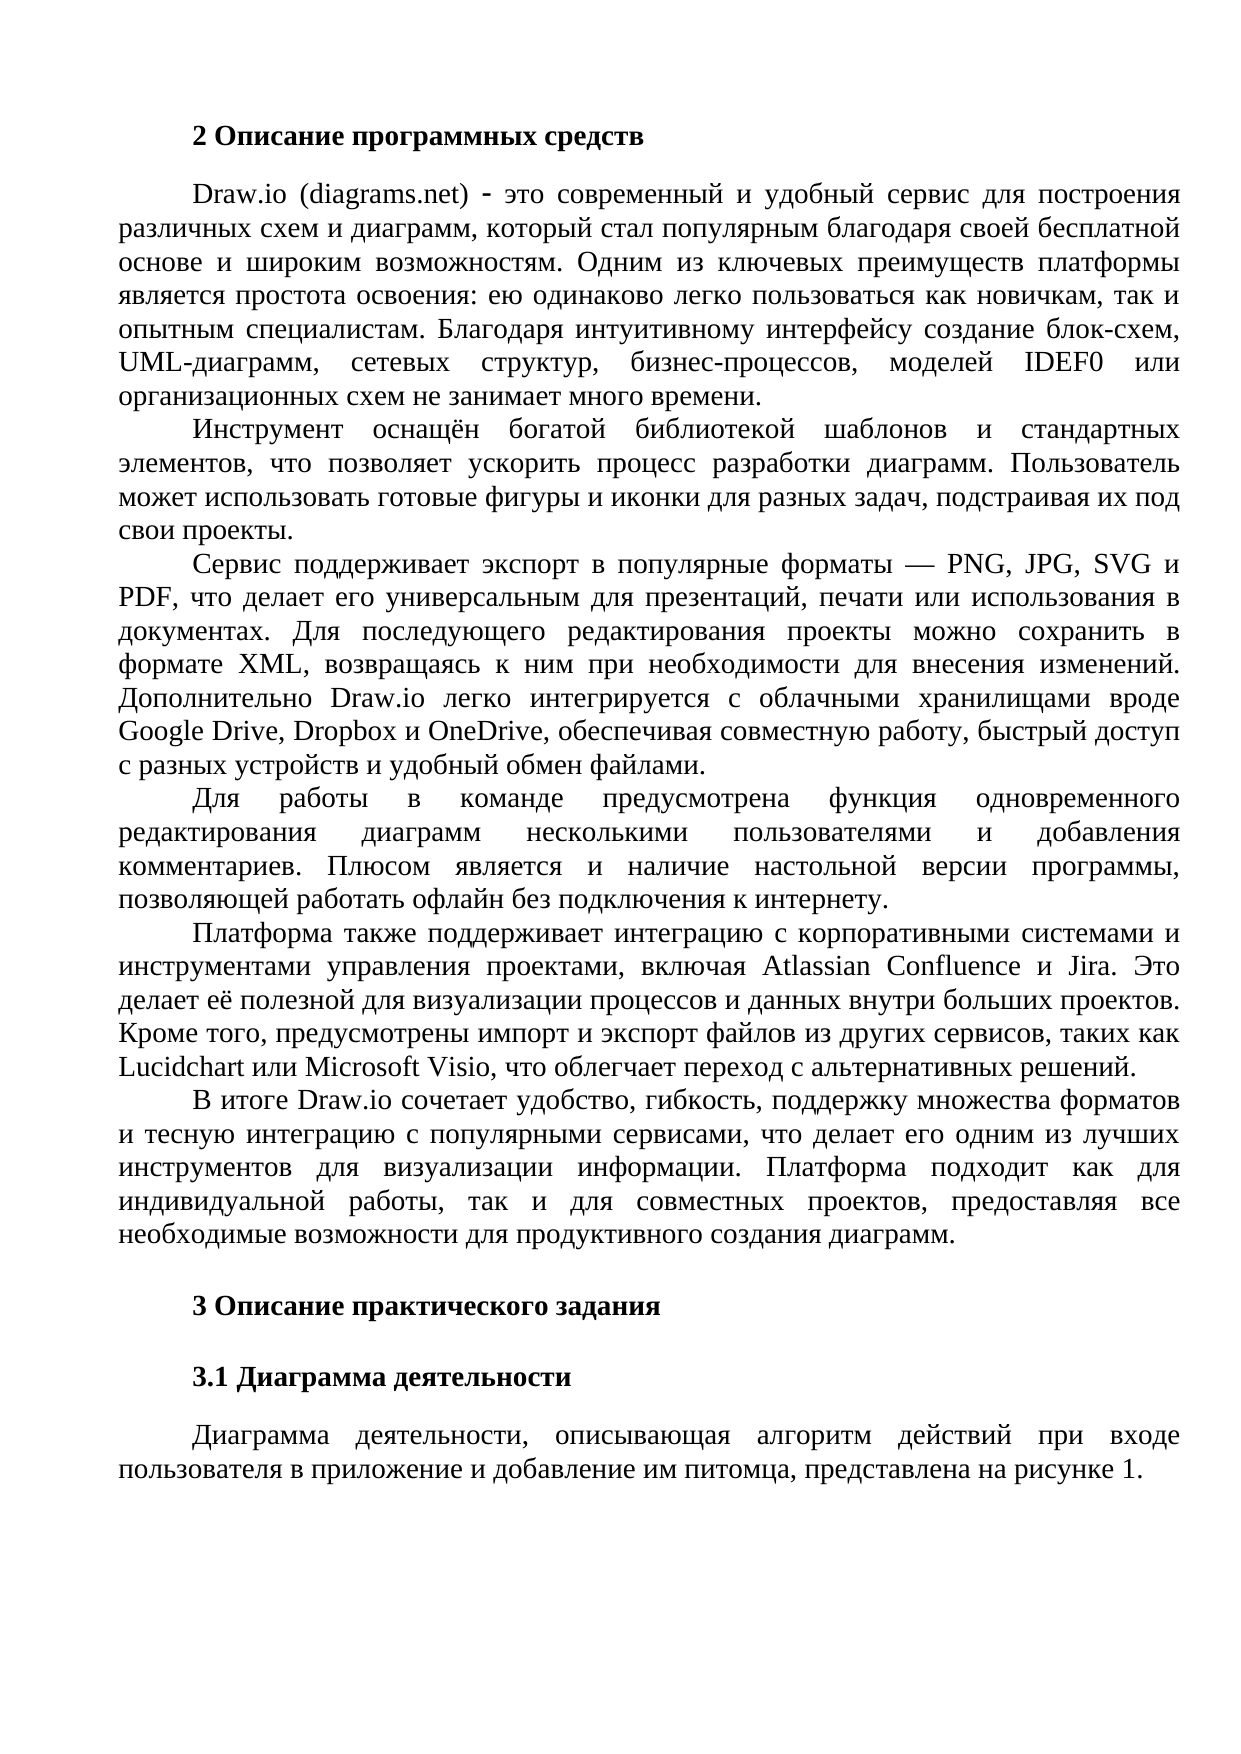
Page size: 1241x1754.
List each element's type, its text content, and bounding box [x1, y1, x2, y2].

text 3 Описание практического задания [118, 1288, 1181, 1321]
list Диаграмма деятельности, описывающая алгоритм действий при входе пользователя в приложение и добавление им питомца, представлена на рисунке 1. [118, 1417, 1181, 1484]
list Сервис поддерживает экспорт в популярные форматы — PNG, JPG, SVG и PDF, что делает его универсальным для презентаций, печати или использования в документах. Для последующего редактирования проекты можно сохранить в формате XML, возвращаясь к ним при необходимости для внесения изменений. Дополнительно Draw.io легко интегрируется с облачными хранилищами вроде Google Drive, Dropbox и OneDrive, обеспечивая совместную работу, быстрый доступ с разных устройств и удобный обмен файлами. [118, 546, 1181, 781]
list Платформа также поддерживает интеграцию с корпоративными системами и инструментами управления проектами, включая Atlassian Confluence и Jira. Это делает её полезной для визуализации процессов и данных внутри больших проектов. Кроме того, предусмотрены импорт и экспорт файлов из других сервисов, таких как Lucidchart или Microsoft Visio, что облегчает переход с альтернативных решений. [118, 915, 1181, 1082]
list Для работы в команде предусмотрена функция одновременного редактирования диаграмм несколькими пользователями и добавления комментариев. Плюсом является и наличие настольной версии программы, позволяющей работать офлайн без подключения к интернету. [118, 781, 1181, 915]
list Draw.io (diagrams.net) это современный и удобный сервис для построения различных схем и диаграмм, который стал популярным благодаря своей бесплатной основе и широким возможностям. Одним из ключевых преимуществ платформы является простота освоения: ею одинаково легко пользоваться как новичкам, так и опытным специалистам. Благодаря интуитивному интерфейсу создание блок-схем, UML-диаграмм, сетевых структур, бизнес-процессов, моделей IDEF0 или организационных схем не занимает много времени. [118, 177, 1181, 412]
list Диаграмма деятельности [192, 1359, 1181, 1392]
text 2 Описание программных средств [118, 118, 1181, 152]
list В итоге Draw.io сочетает удобство, гибкость, поддержку множества форматов и тесную интеграцию с популярными сервисами, что делает его одним из лучших инструментов для визуализации информации. Платформа подходит как для индивидуальной работы, так и для совместных проектов, предоставляя все необходимые возможности для продуктивного создания диаграмм. [118, 1082, 1181, 1250]
list Инструмент оснащён богатой библиотекой шаблонов и стандартных элементов, что позволяет ускорить процесс разработки диаграмм. Пользователь может использовать готовые фигуры и иконки для разных задач, подстраивая их под свои проекты. [118, 412, 1181, 546]
